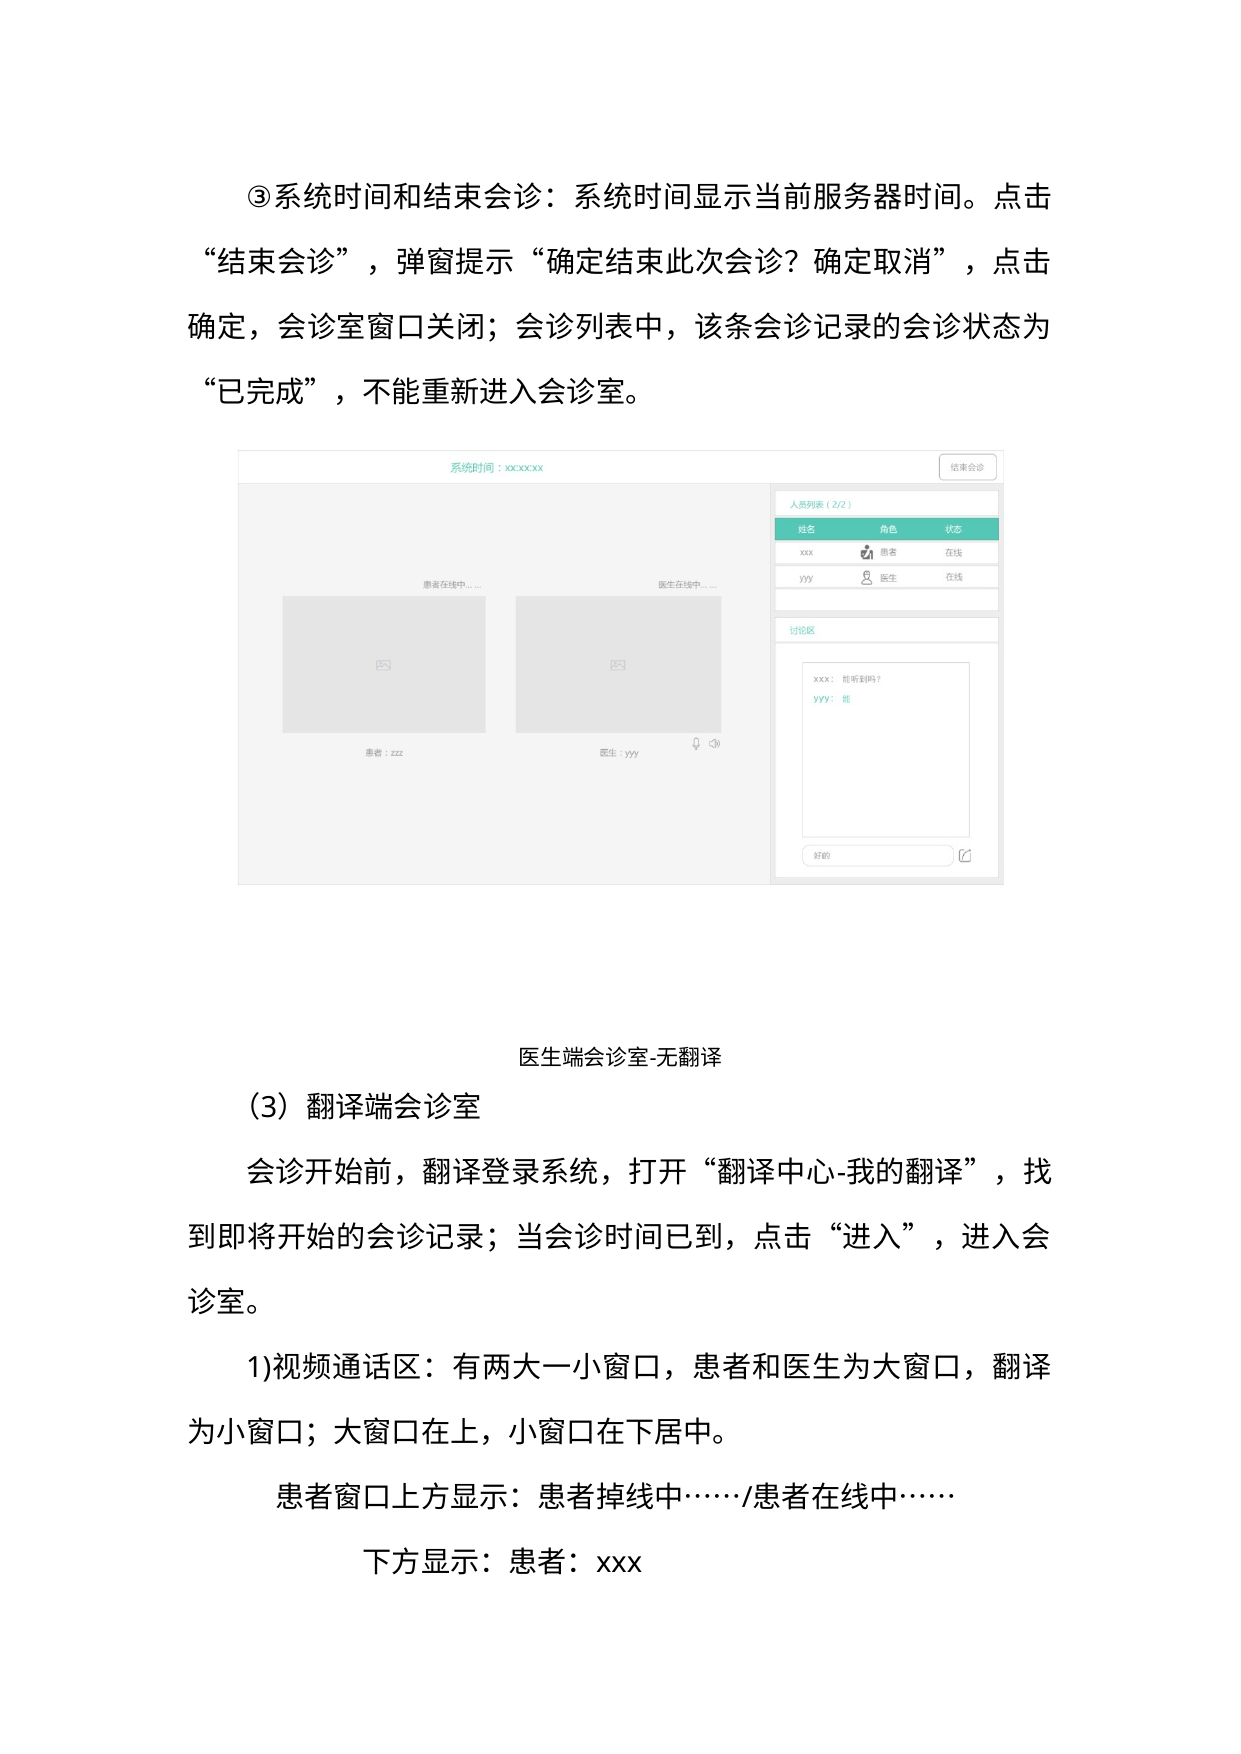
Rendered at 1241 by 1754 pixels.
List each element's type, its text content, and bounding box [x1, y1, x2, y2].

text 医生端会诊室-无翻译 [187, 1039, 1053, 1072]
text 1)视频通话区：有两大一小窗口，患者和医生为大窗口，翻译为小窗口；大窗口在上，小窗口在下居中。 [187, 1332, 1053, 1462]
picture [187, 422, 1053, 1025]
text （3）翻译端会诊室 [187, 1072, 1053, 1137]
text 下方显示：患者：xxx [187, 1527, 1053, 1592]
text ③系统时间和结束会诊：系统时间显示当前服务器时间。点击“结束会诊”，弹窗提示“确定结束此次会诊？确定取消”，点击确定，会诊室窗口关闭；会诊列表中，该条会诊记录的会诊状态为“已完成”，不能重新进入会诊室。 [187, 162, 1053, 422]
text 会诊开始前，翻译登录系统，打开“翻译中心-我的翻译”，找到即将开始的会诊记录；当会诊时间已到，点击“进入”，进入会诊室。 [187, 1137, 1053, 1332]
text 患者窗口上方显示：患者掉线中……/患者在线中…… [187, 1462, 1053, 1527]
